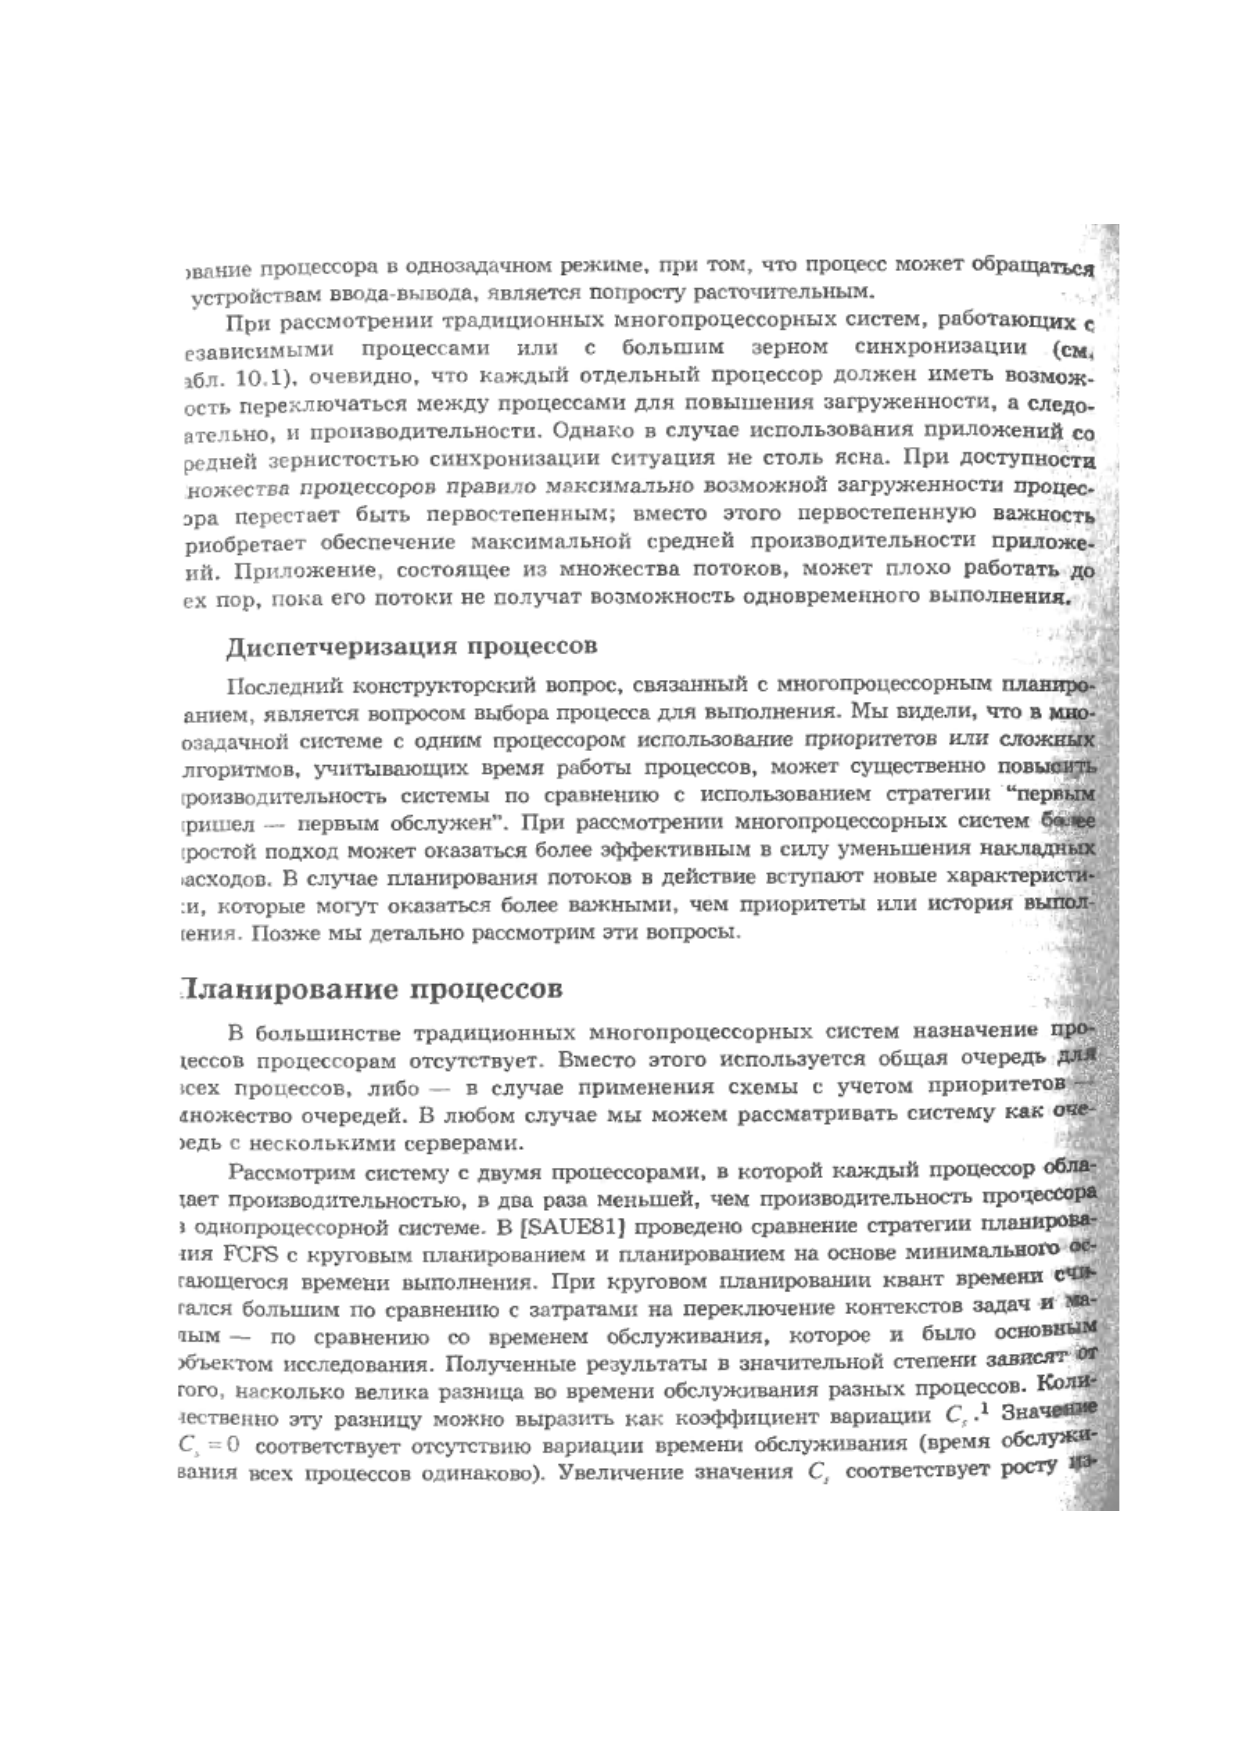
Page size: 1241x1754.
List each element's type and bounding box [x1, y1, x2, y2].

picture [177, 224, 1120, 1511]
